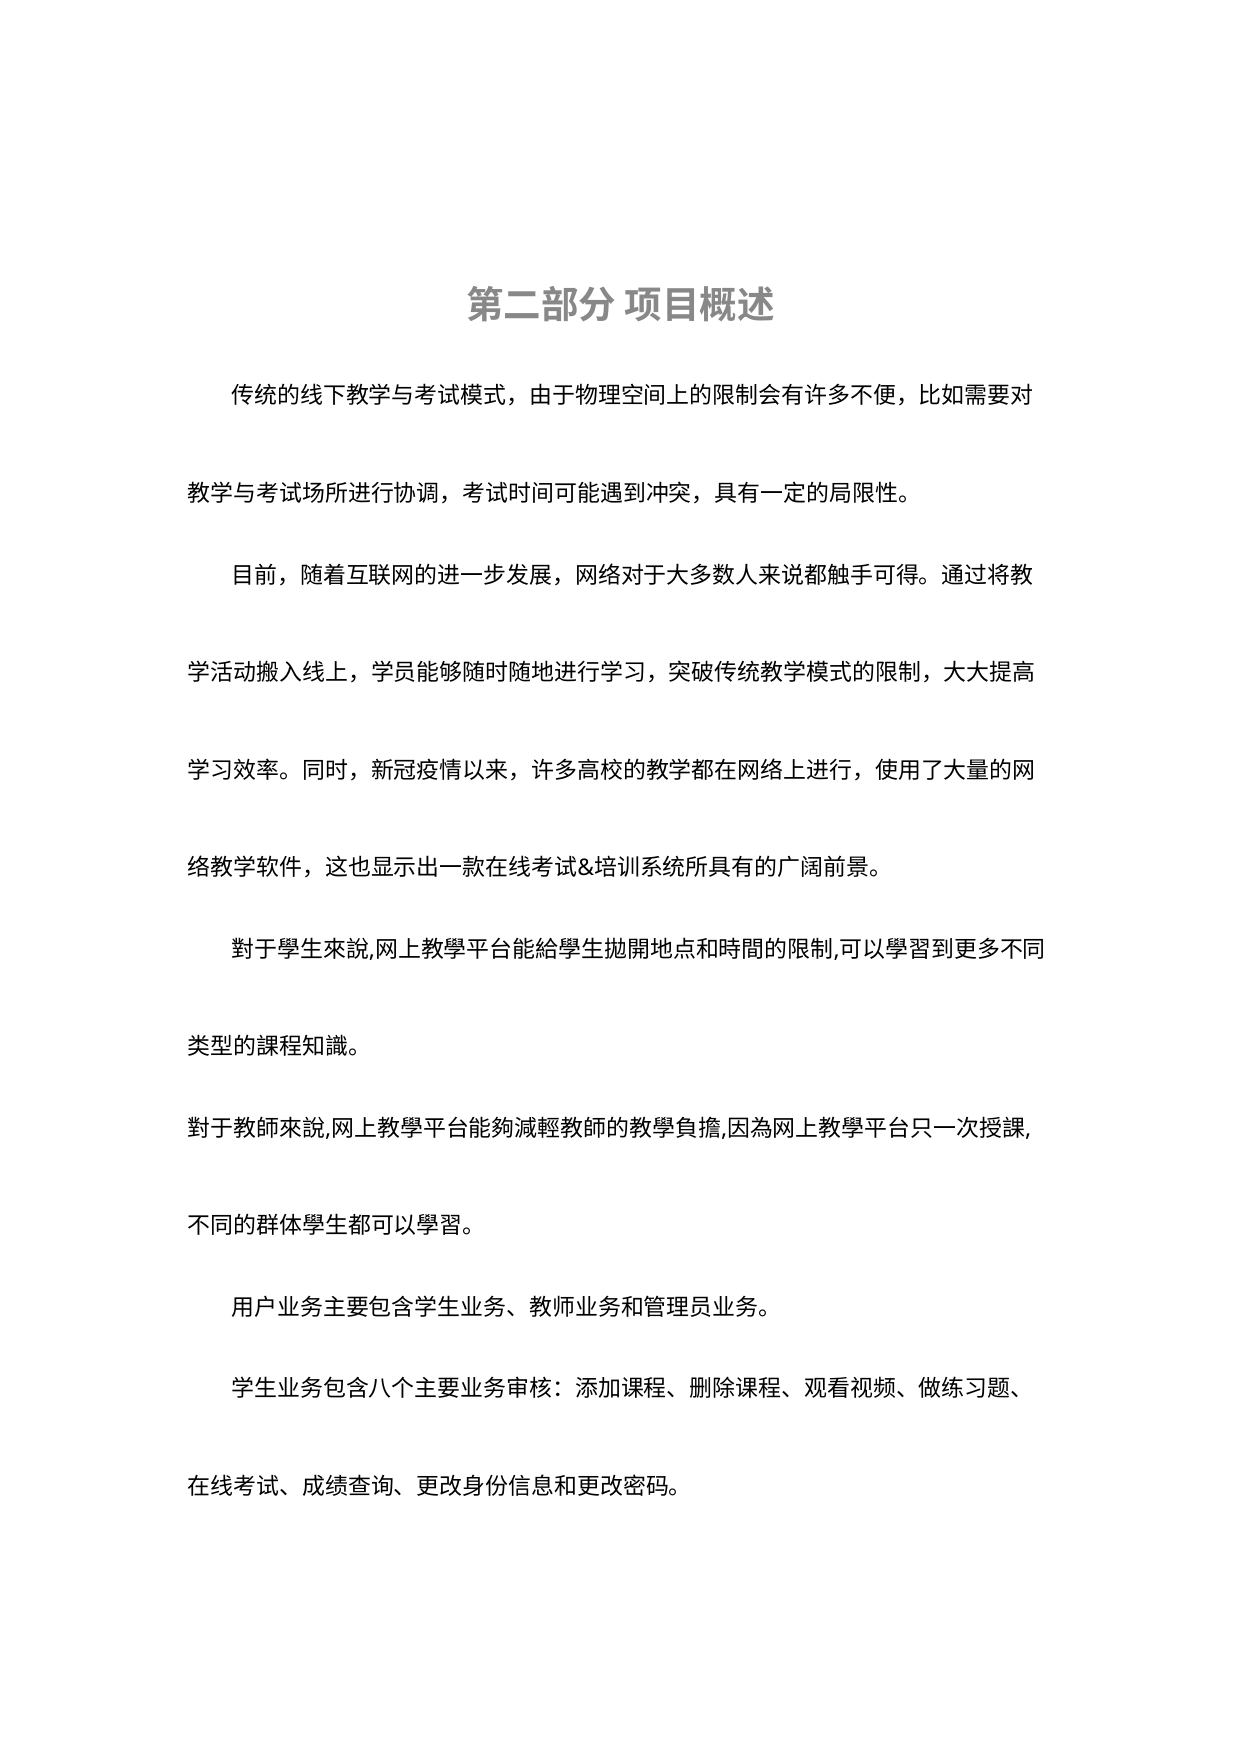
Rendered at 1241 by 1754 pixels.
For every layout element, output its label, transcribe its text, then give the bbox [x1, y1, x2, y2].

text 传统的线下教学与考试模式，由于物理空间上的限制会有许多不便，比如需要对教学与考试场所进行协调，考试时间可能遇到冲突，具有一定的局限性。 [187, 362, 1053, 524]
text 對于學生來說,网上教學平台能給學生拋開地点和時間的限制,可以學習到更多不同类型的課程知識。 [187, 915, 1053, 1077]
text 目前，随着互联网的进一步发展，网络对于大多数人来说都触手可得。通过将教学活动搬入线上，学员能够随时随地进行学习，突破传统教学模式的限制，大大提高学习效率。同时，新冠疫情以来，许多高校的教学都在网络上进行，使用了大量的网络教学软件，这也显示出一款在线考试&培训系统所具有的广阔前景。 [187, 541, 1053, 898]
text 第二部分 项目概述 [187, 269, 1053, 334]
text 對于教師來說,网上教學平台能夠減輕教師的教學負擔,因為网上教學平台只一次授課,不同的群体學生都可以學習。 [187, 1094, 1053, 1256]
text 用户业务主要包含学生业务、教师业务和管理员业务。 [187, 1273, 1053, 1338]
text 学生业务包含八个主要业务审核：添加课程、删除课程、观看视频、做练习题、在线考试、成绩查询、更改身份信息和更改密码。 [187, 1354, 1053, 1517]
